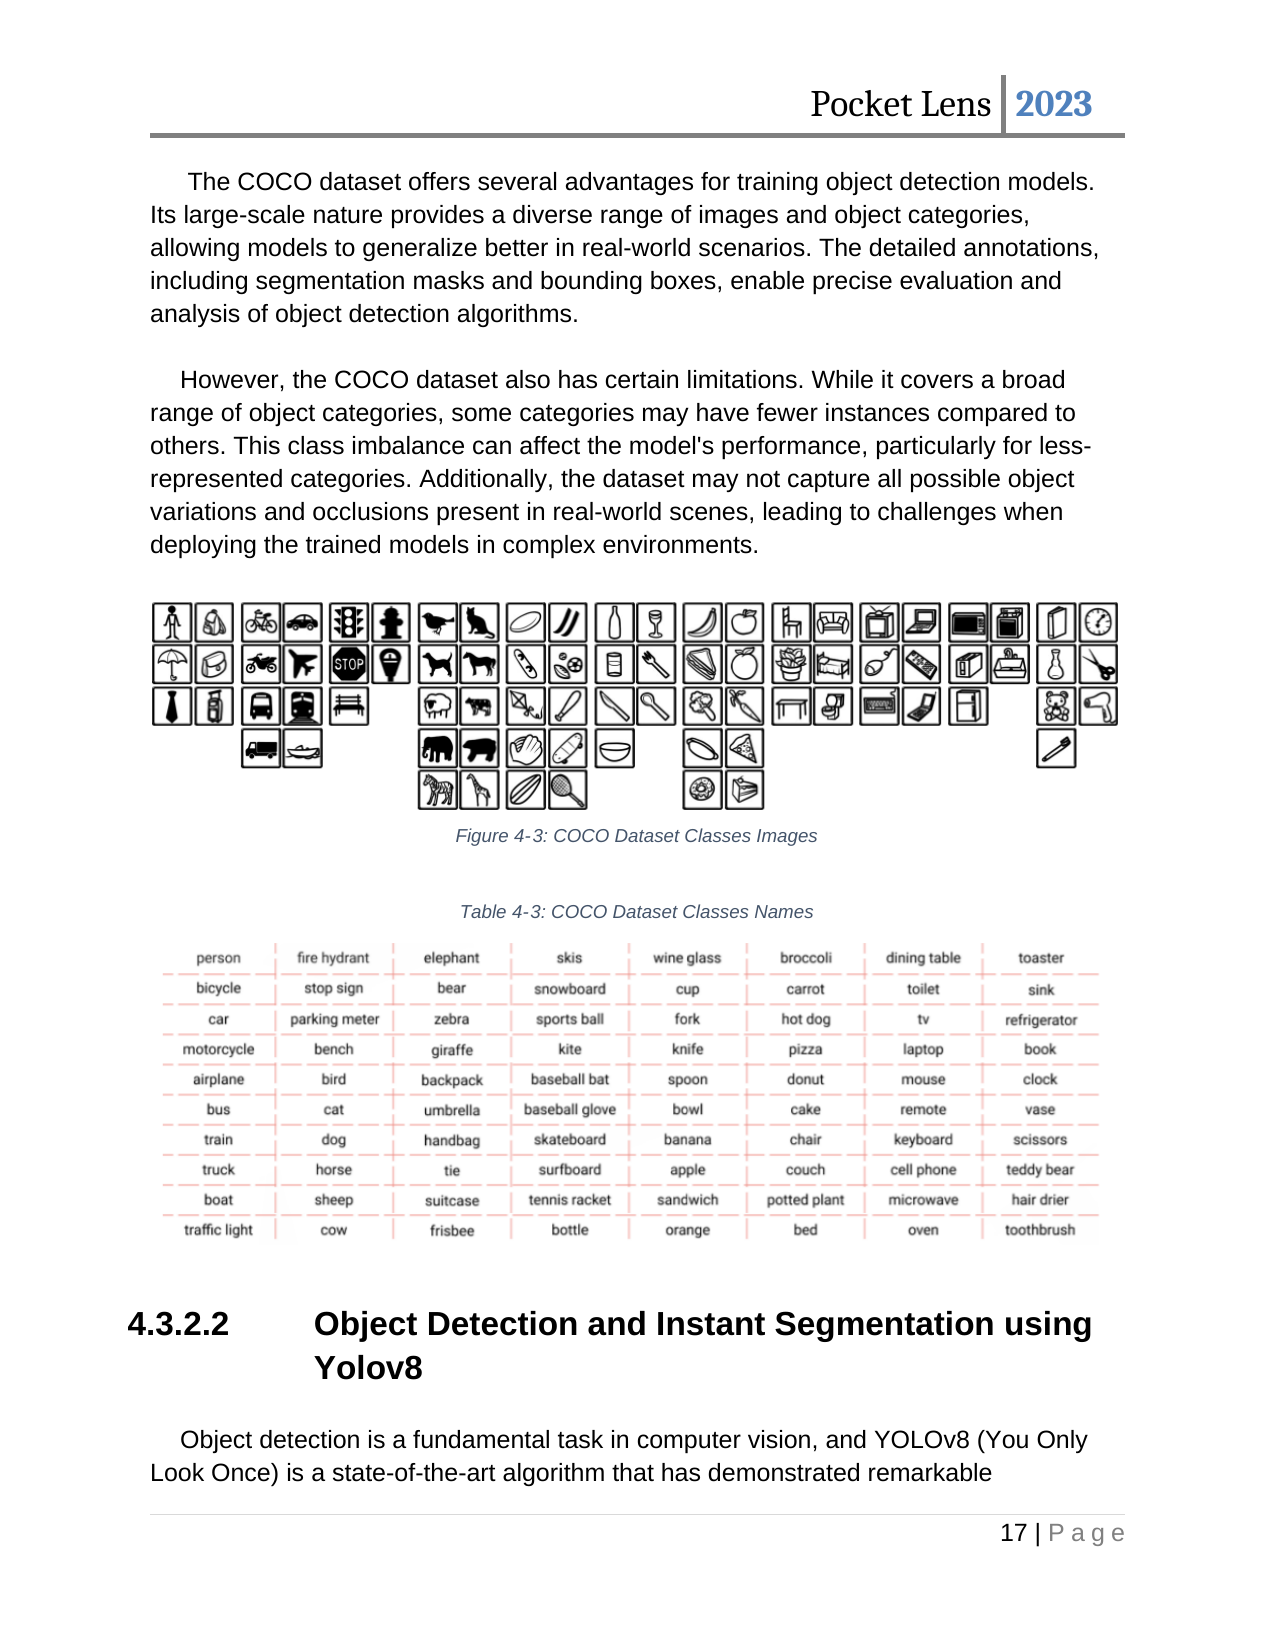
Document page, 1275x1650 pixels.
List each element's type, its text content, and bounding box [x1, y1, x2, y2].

picture [150, 942, 1125, 1256]
text However, the COCO dataset also has certain limitations. While it covers a broad range of object categories, some categories may have fewer instances compared to others. This class imbalance can affect the model's performance, particularly for less-represented categories. Additionally, the dataset may not capture all possible object variations and occlusions present in real-world scenes, leading to challenges when deploying the trained models in complex environments. [150, 365, 1125, 558]
text Figure ‎4-3: COCO Dataset Classes Images [150, 825, 1125, 847]
picture [150, 595, 1125, 821]
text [150, 1425, 1125, 1487]
text The COCO dataset offers several advantages for training object detection models. Its large-scale nature provides a diverse range of images and object categories, allowing models to generalize better in real-world scenarios. The detailed annotations, including segmentation masks and bounding boxes, enable precise evaluation and analysis of object detection algorithms. [150, 167, 1125, 327]
text Table ‎4-1: COCO Dataset Classes Names [150, 901, 1125, 922]
subtitle Object Detection and Instant Segmentation using Yolov8 [229, 1303, 1125, 1386]
